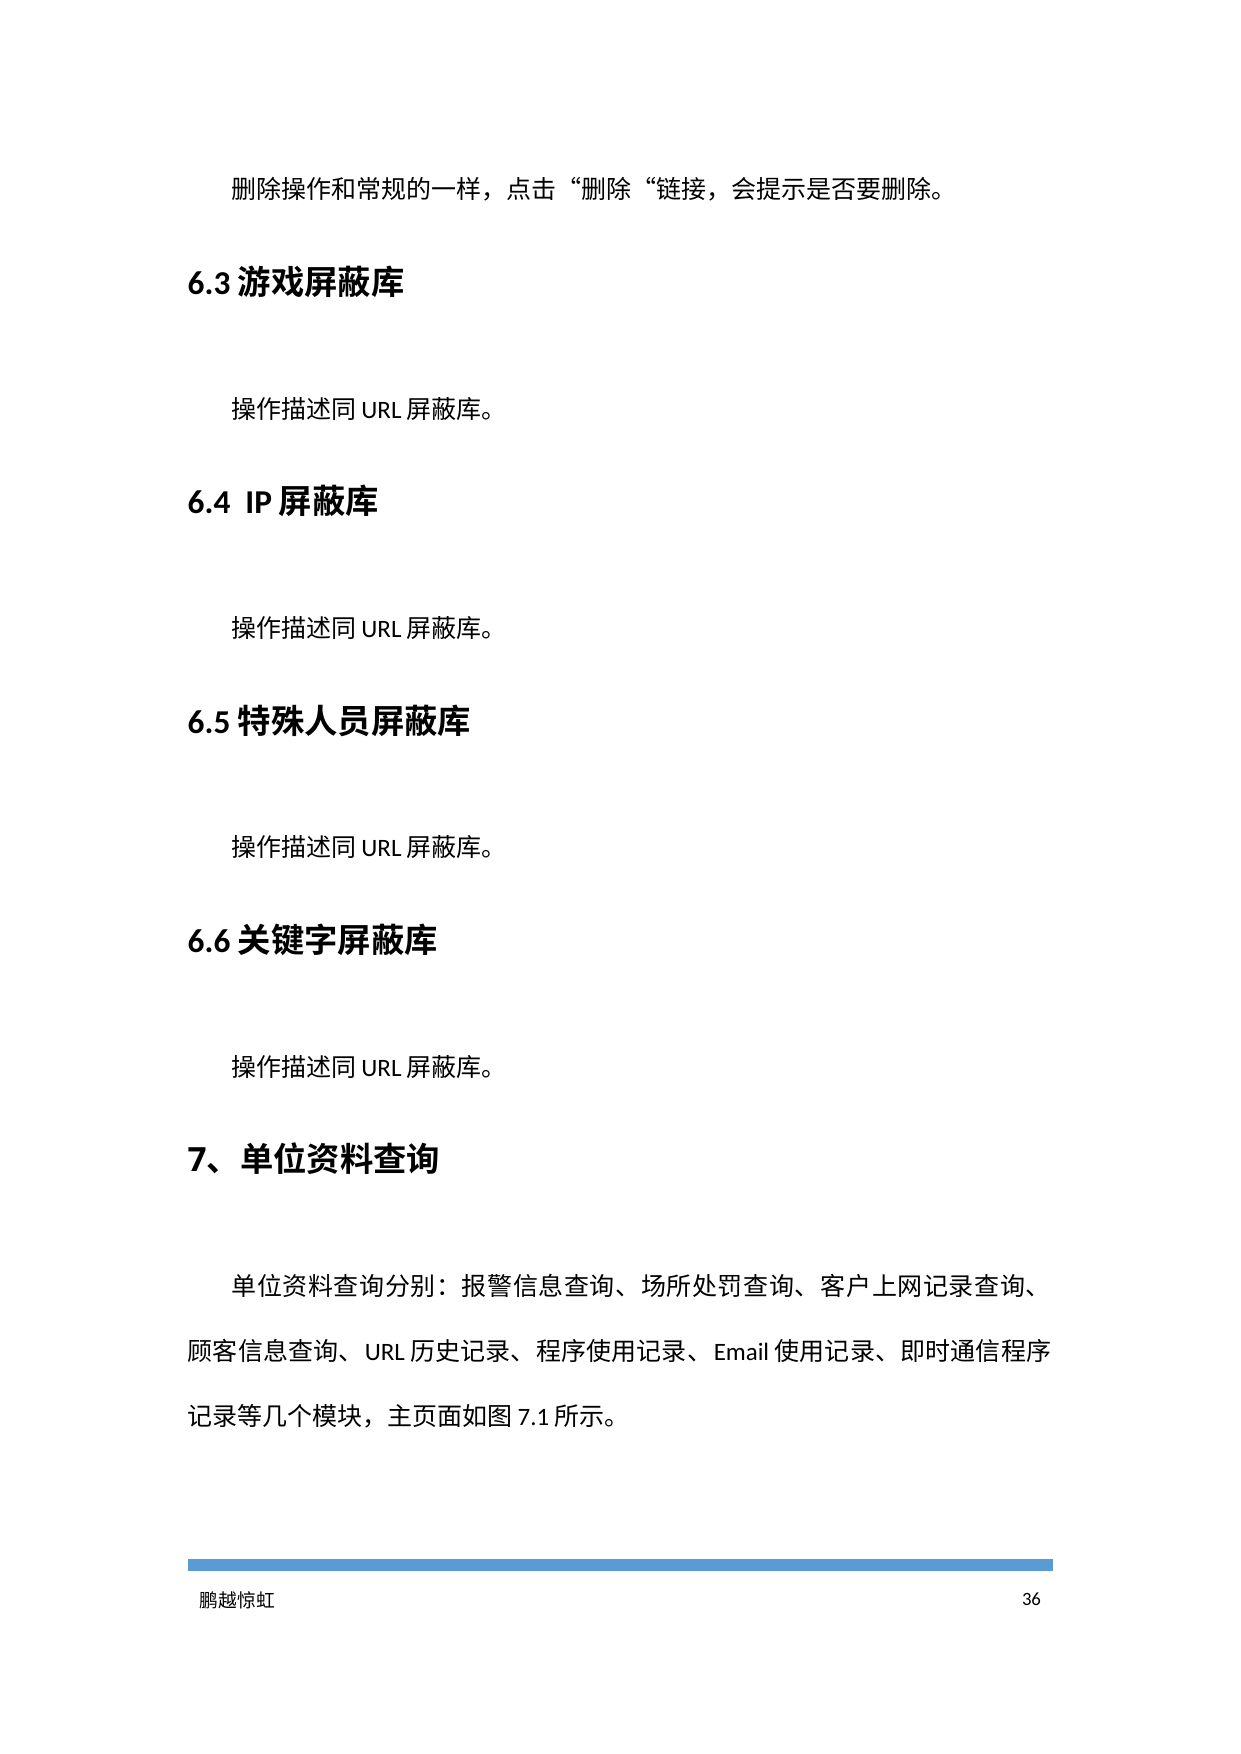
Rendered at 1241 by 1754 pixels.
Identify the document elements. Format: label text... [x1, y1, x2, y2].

text 操作描述同URL屏蔽库。 [187, 375, 1053, 440]
text 操作描述同URL屏蔽库。 [187, 594, 1053, 659]
text 单位资料查询分别：报警信息查询、场所处罚查询、客户上网记录查询、顾客信息查询、URL历史记录、程序使用记录、Email使用记录、即时通信程序记录等几个模块，主页面如图7.1所示。 [187, 1252, 1053, 1447]
text 操作描述同URL屏蔽库。 [187, 813, 1053, 878]
text 操作描述同URL屏蔽库。 [187, 1033, 1053, 1098]
subtitle 6.5 特殊人员屏蔽库 [187, 686, 1053, 751]
subtitle 6.6 关键字屏蔽库 [187, 905, 1053, 970]
subtitle 6.4 IP屏蔽库 [187, 467, 1053, 532]
subtitle 6.3 游戏屏蔽库 [187, 248, 1053, 313]
subtitle 7、单位资料查询 [187, 1125, 1053, 1190]
text 删除操作和常规的一样，点击“删除“链接，会提示是否要删除。 [187, 156, 1053, 221]
